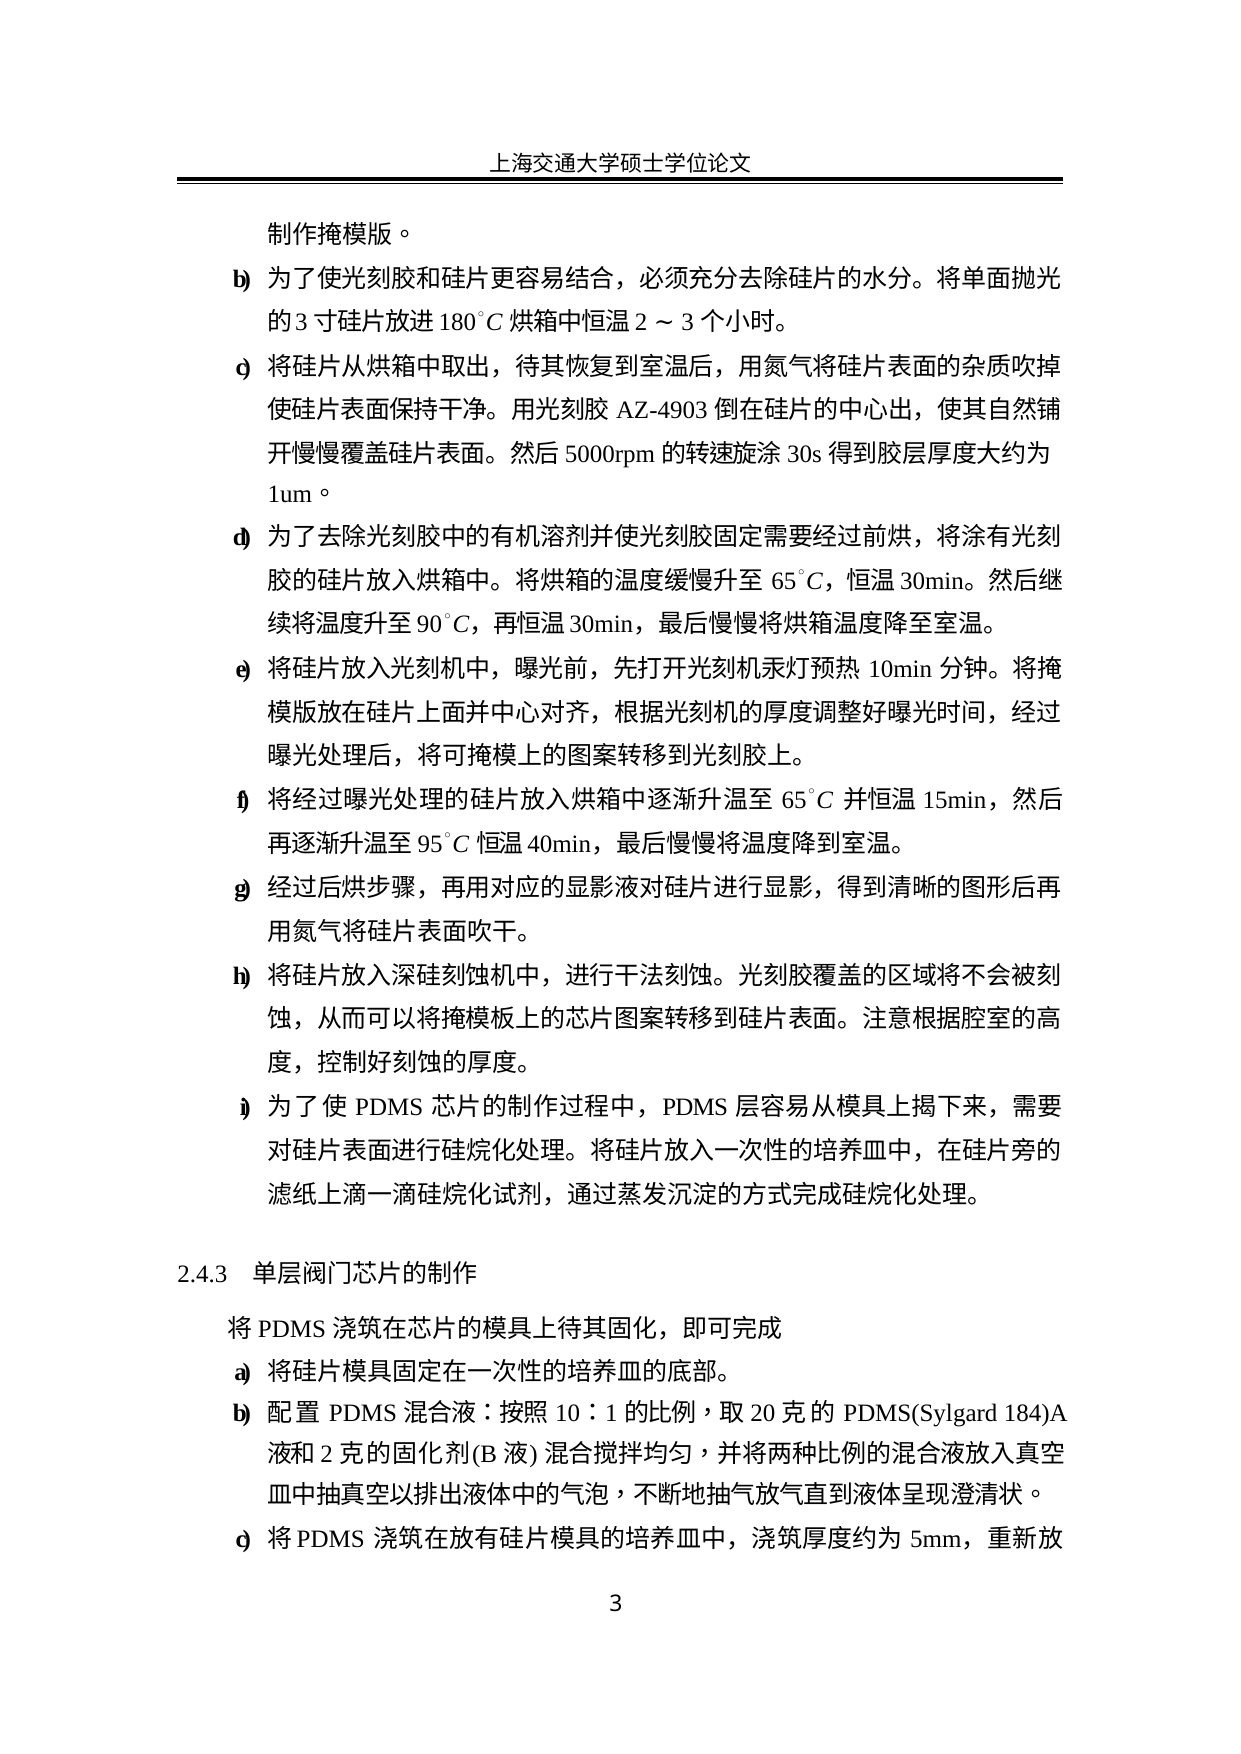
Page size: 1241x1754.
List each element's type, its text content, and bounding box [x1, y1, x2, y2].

list 配置PDMS 混合液：按照 10：1 的比例，取 20 克的PDMS(Sylgard 184)A 液和 2 克的固化剂(B 液) 混合搅拌均匀，并将两种比例的混合液放入真空皿中抽真空以排出液体中的气泡，不断地抽气放气直到液体呈现澄清状。 [233, 1395, 1068, 1511]
list 将硅片放入深硅刻蚀机中，进行干法刻蚀。光刻胶覆盖的区域将不会被刻蚀，从而可以将掩模板上的芯片图案转移到硅片表面。注意根据腔室的高度，控制好刻蚀的厚度。 [233, 955, 1063, 1079]
list 将经过曝光处理的硅片放入烘箱中逐渐升温至 65◦C 并恒温 15min，然后再逐渐升温至 95◦C 恒温 40min，最后慢慢将温度降到室温。 [237, 780, 1063, 860]
text 1um。 [267, 477, 1173, 509]
list 为了去除光刻胶中的有机溶剂并使光刻胶固定需要经过前烘，将涂有光刻胶的硅片放入烘箱中。将烘箱的温度缓慢升至 65◦C，恒温 30min。然后继续将温度升至 90◦C，再恒温 30min，最后慢慢将烘箱温度降至室温。 [233, 516, 1063, 640]
text 将 PDMS 浇筑在芯片的模具上待其固化，即可完成 [227, 1308, 1173, 1345]
list 将硅片从烘箱中取出，待其恢复到室温后，用氮气将硅片表面的杂质吹掉使硅片表面保持干净。用光刻胶 AZ-4903 倒在硅片的中心出，使其自然铺开慢慢覆盖硅片表面。然后 5000rpm 的转速旋涂 30s 得到胶层厚度大约为 [235, 346, 1063, 470]
list 经过后烘步骤，再用对应的显影液对硅片进行显影，得到清晰的图形后再用氮气将硅片表面吹干。 [234, 867, 1063, 947]
list 为了使光刻胶和硅片更容易结合，必须充分去除硅片的水分。将单面抛光的 3 寸硅片放进 180◦C 烘箱中恒温 2 ∼ 3 个小时。 [233, 258, 1063, 338]
text 制作掩模版。 [267, 217, 1173, 251]
list 将硅片模具固定在一次性的培养皿的底部。 [234, 1352, 1173, 1388]
list 为了使PDMS 芯片的制作过程中，PDMS 层容易从模具上揭下来，需要对硅片表面进行硅烷化处理。将硅片放入一次性的培养皿中，在硅片旁的滤纸上滴一滴硅烷化试剂，通过蒸发沉淀的方式完成硅烷化处理。 [239, 1087, 1063, 1211]
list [235, 1518, 1063, 1554]
list 将硅片放入光刻机中，曝光前，先打开光刻机汞灯预热 10min 分钟。将掩模版放在硅片上面并中心对齐，根据光刻机的厚度调整好曝光时间，经过曝光处理后，将可掩模上的图案转移到光刻胶上。 [235, 648, 1063, 772]
list 单层阀门芯片的制作 [177, 1256, 1173, 1290]
